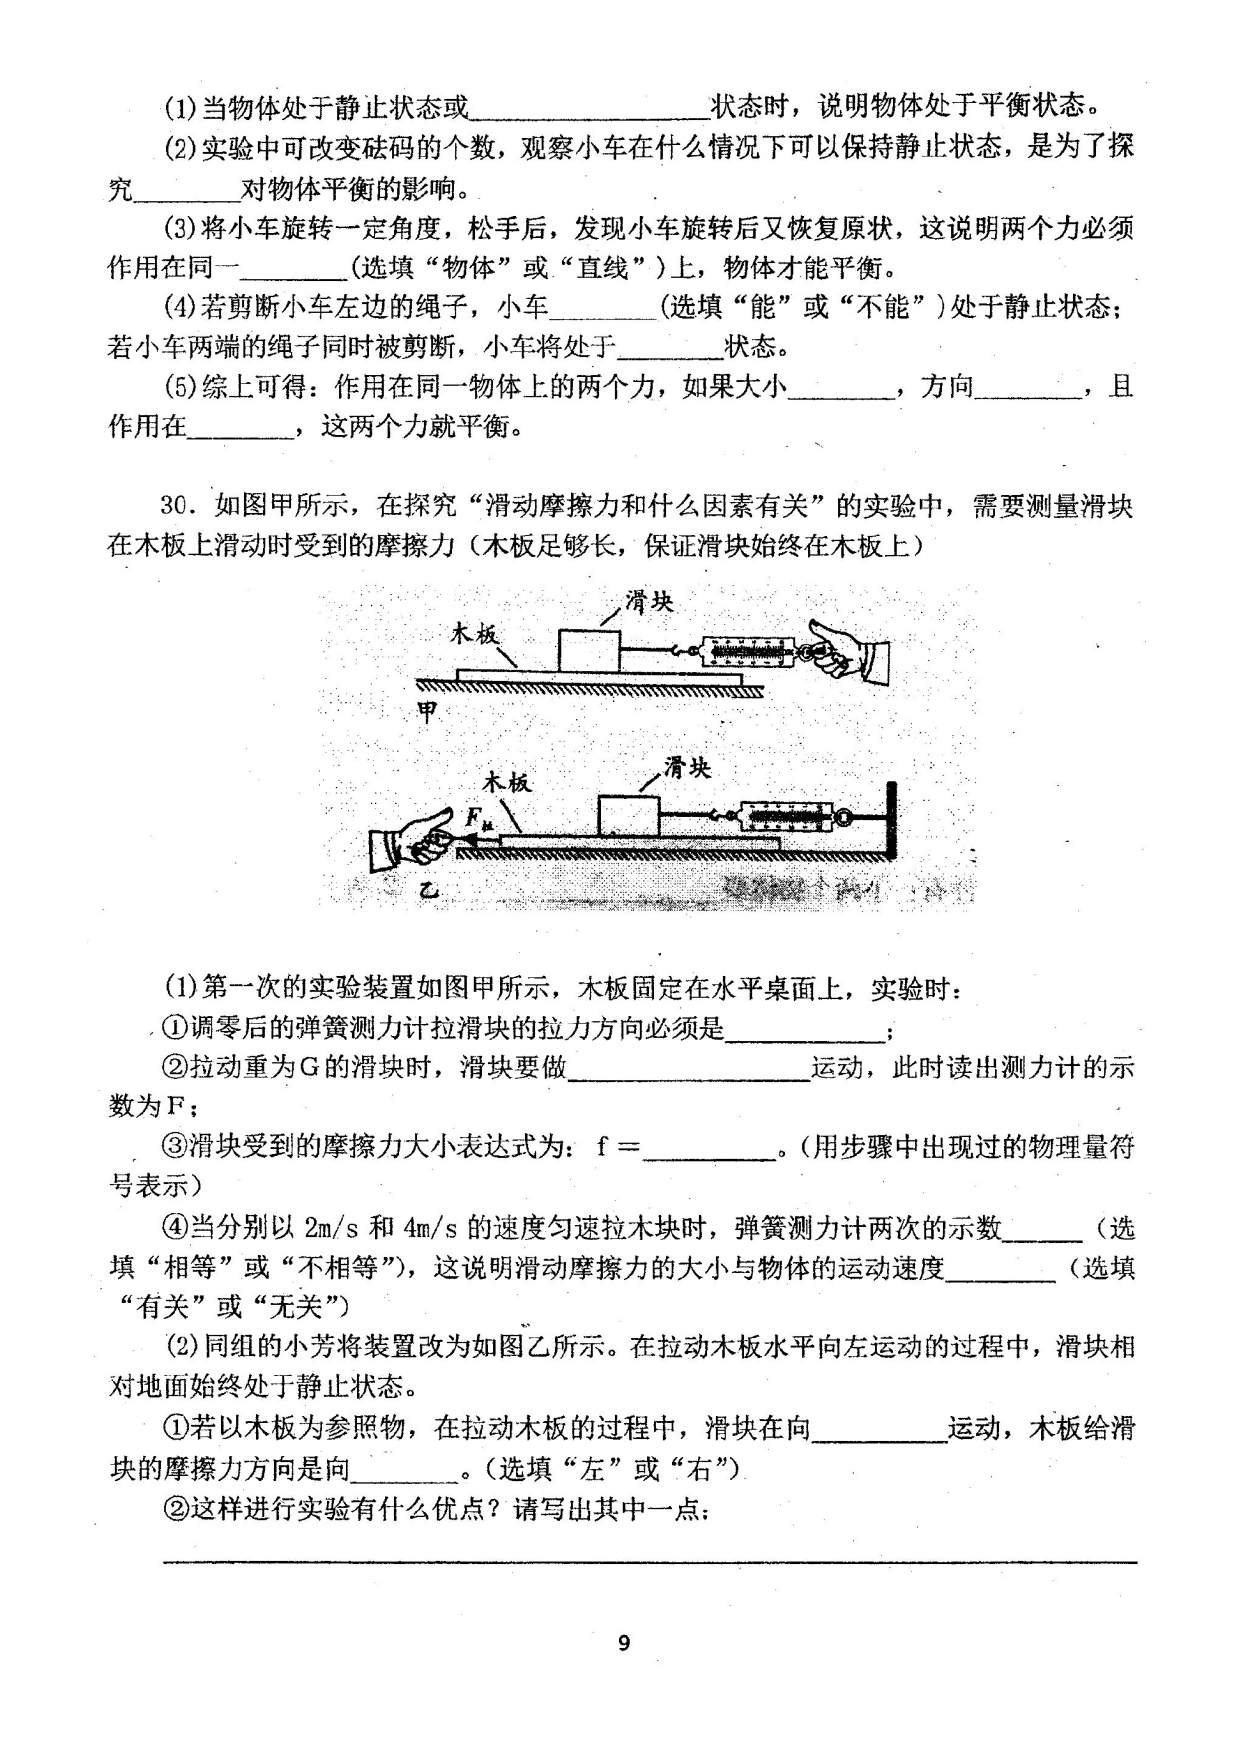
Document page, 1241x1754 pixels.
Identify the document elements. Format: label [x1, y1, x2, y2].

picture [86, 80, 1154, 1669]
